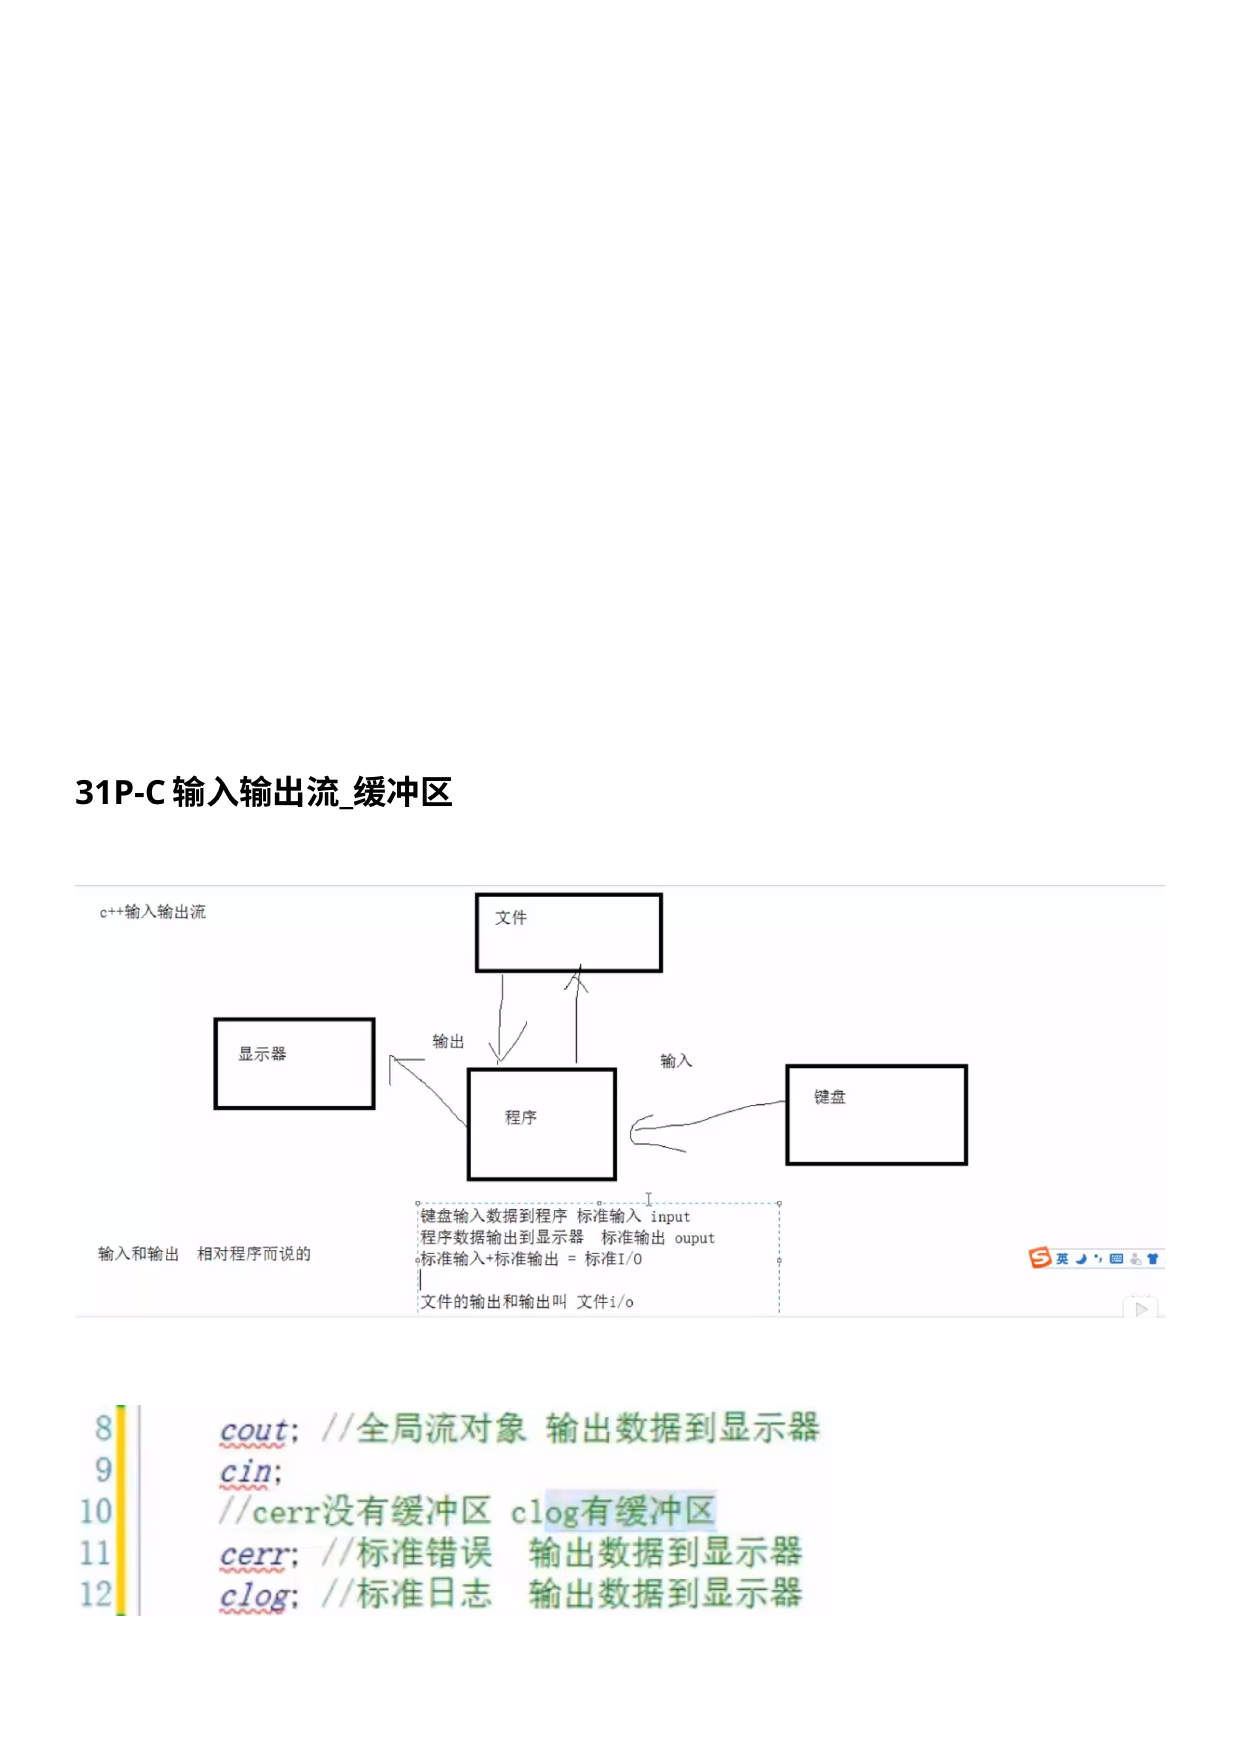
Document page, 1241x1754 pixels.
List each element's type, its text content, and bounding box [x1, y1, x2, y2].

picture [75, 1405, 838, 1616]
subtitle 31P-C输入输出流_缓冲区 [75, 758, 1165, 823]
picture [75, 885, 1166, 1318]
